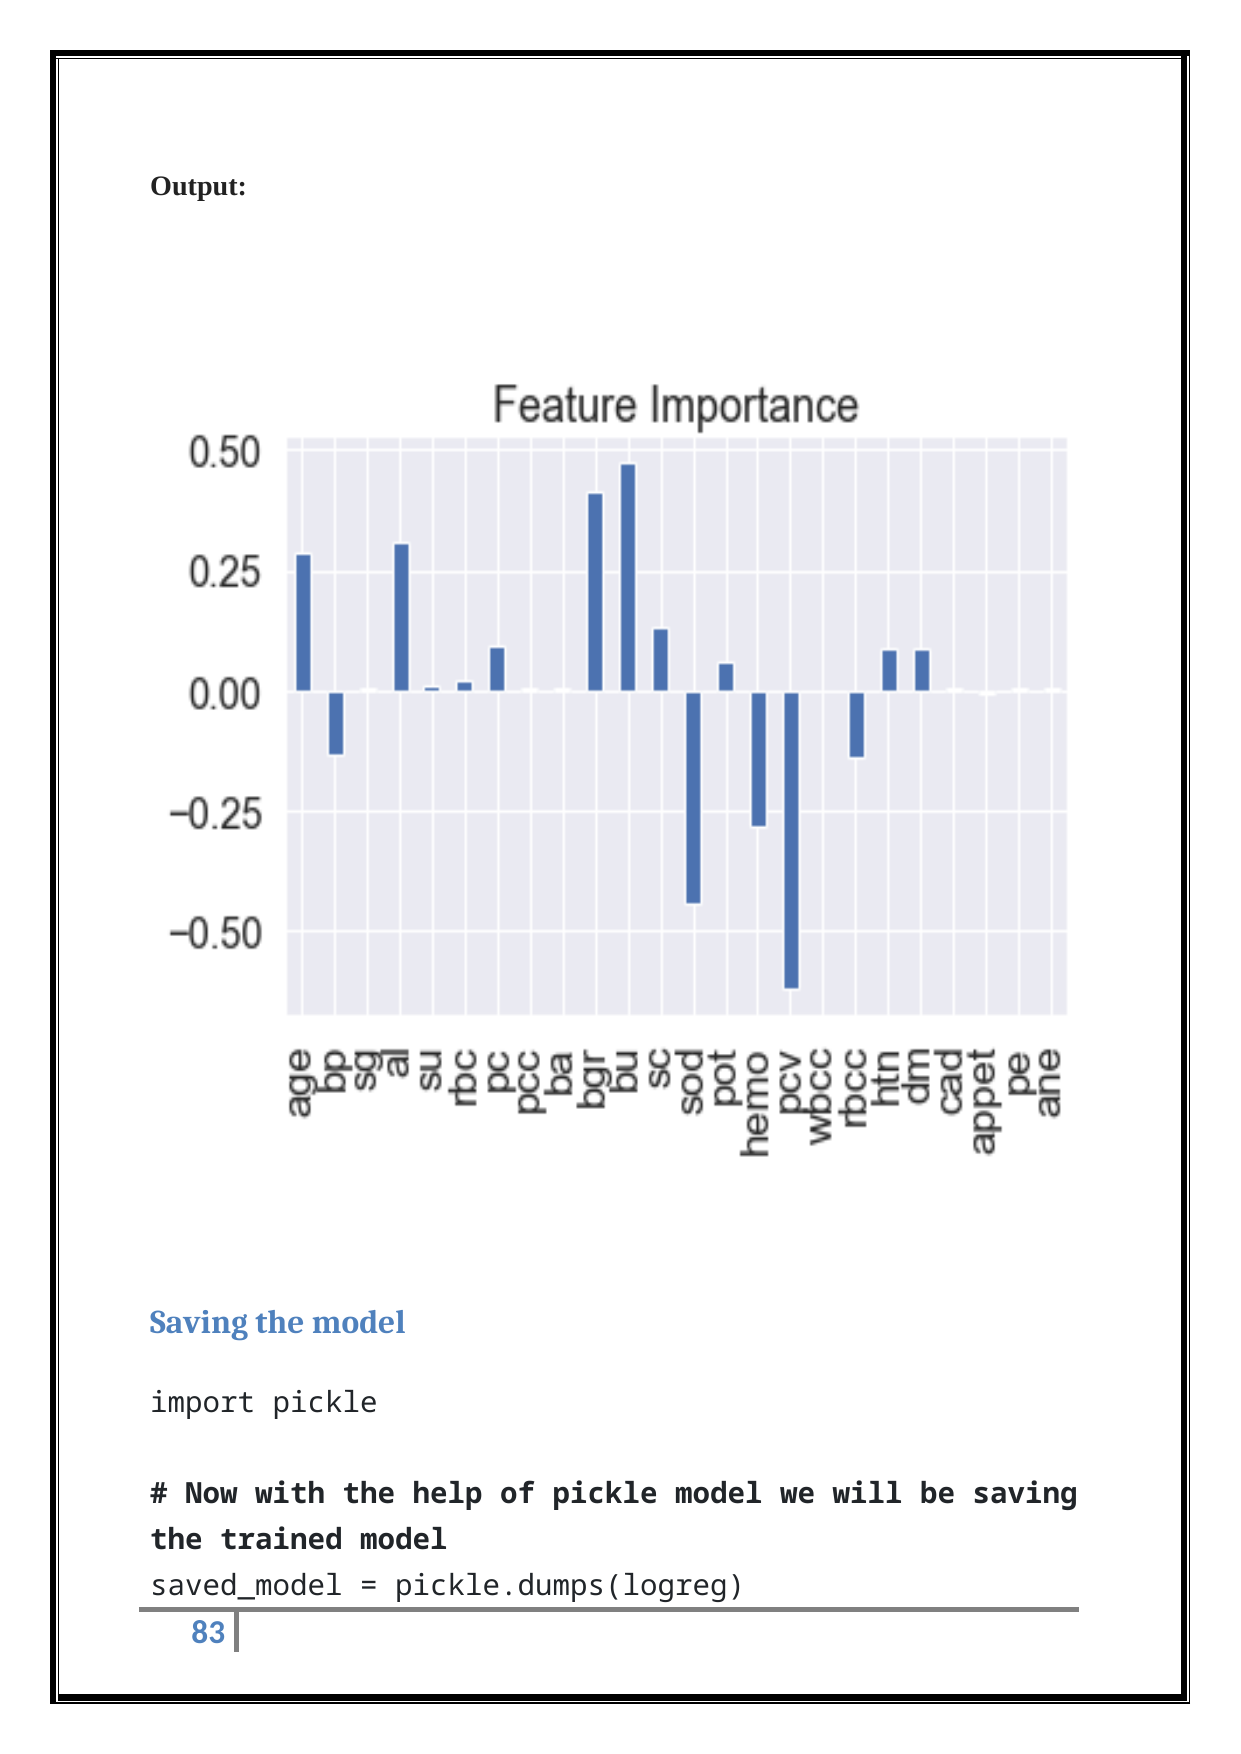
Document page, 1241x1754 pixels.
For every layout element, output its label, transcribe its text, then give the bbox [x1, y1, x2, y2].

text Output: [150, 150, 1090, 202]
text import pickle [150, 1381, 1090, 1421]
picture [150, 367, 1084, 1170]
text # Now with the help of pickle model we will be saving the trained model [150, 1473, 1090, 1558]
subtitle Saving the model [150, 1303, 1090, 1342]
text saved_model = pickle.dumps(logreg) [150, 1564, 1090, 1603]
